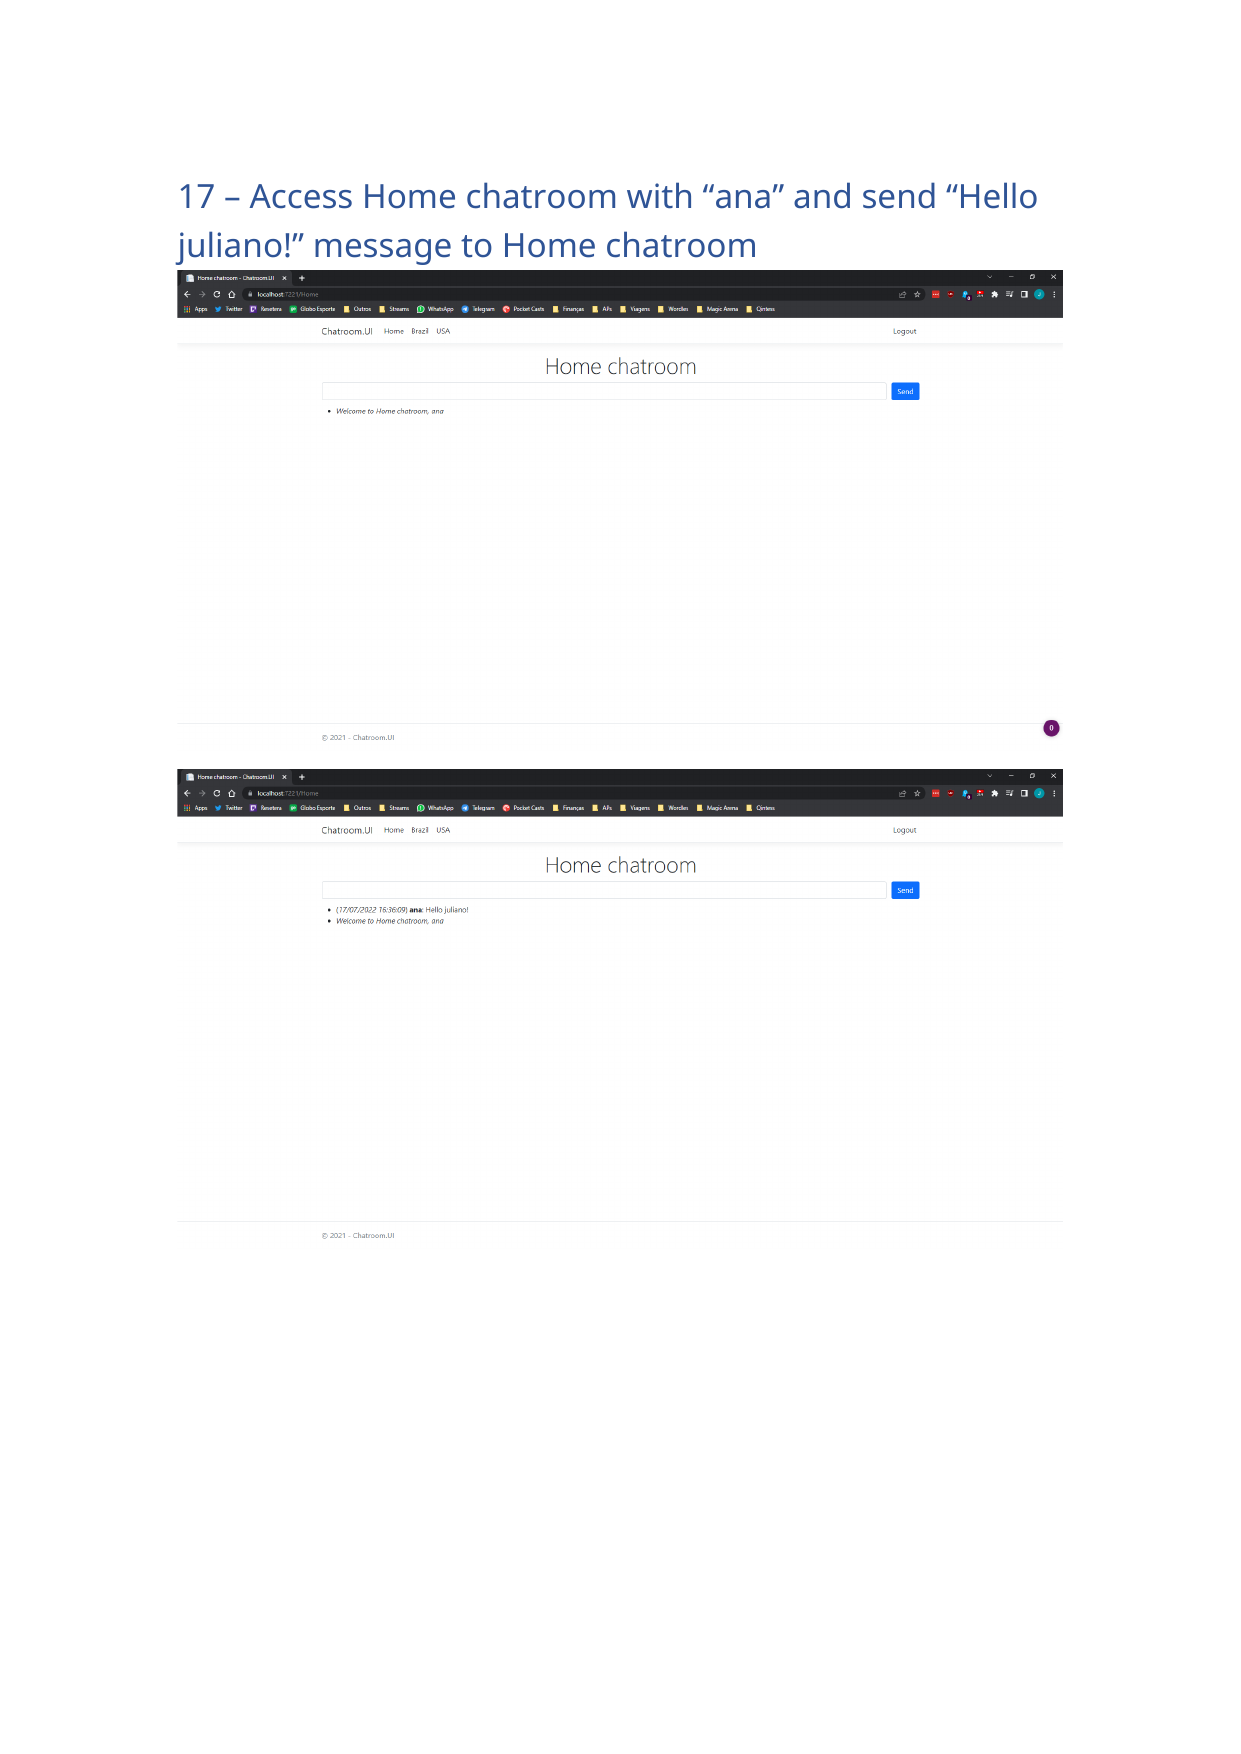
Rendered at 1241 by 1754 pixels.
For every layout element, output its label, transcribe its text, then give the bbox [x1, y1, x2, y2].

picture [177, 769, 1063, 1249]
subtitle 17 – Access Home chatroom with “ana” and send “Hello juliano!” message to Home chatroom [177, 173, 1063, 267]
picture [177, 270, 1063, 751]
